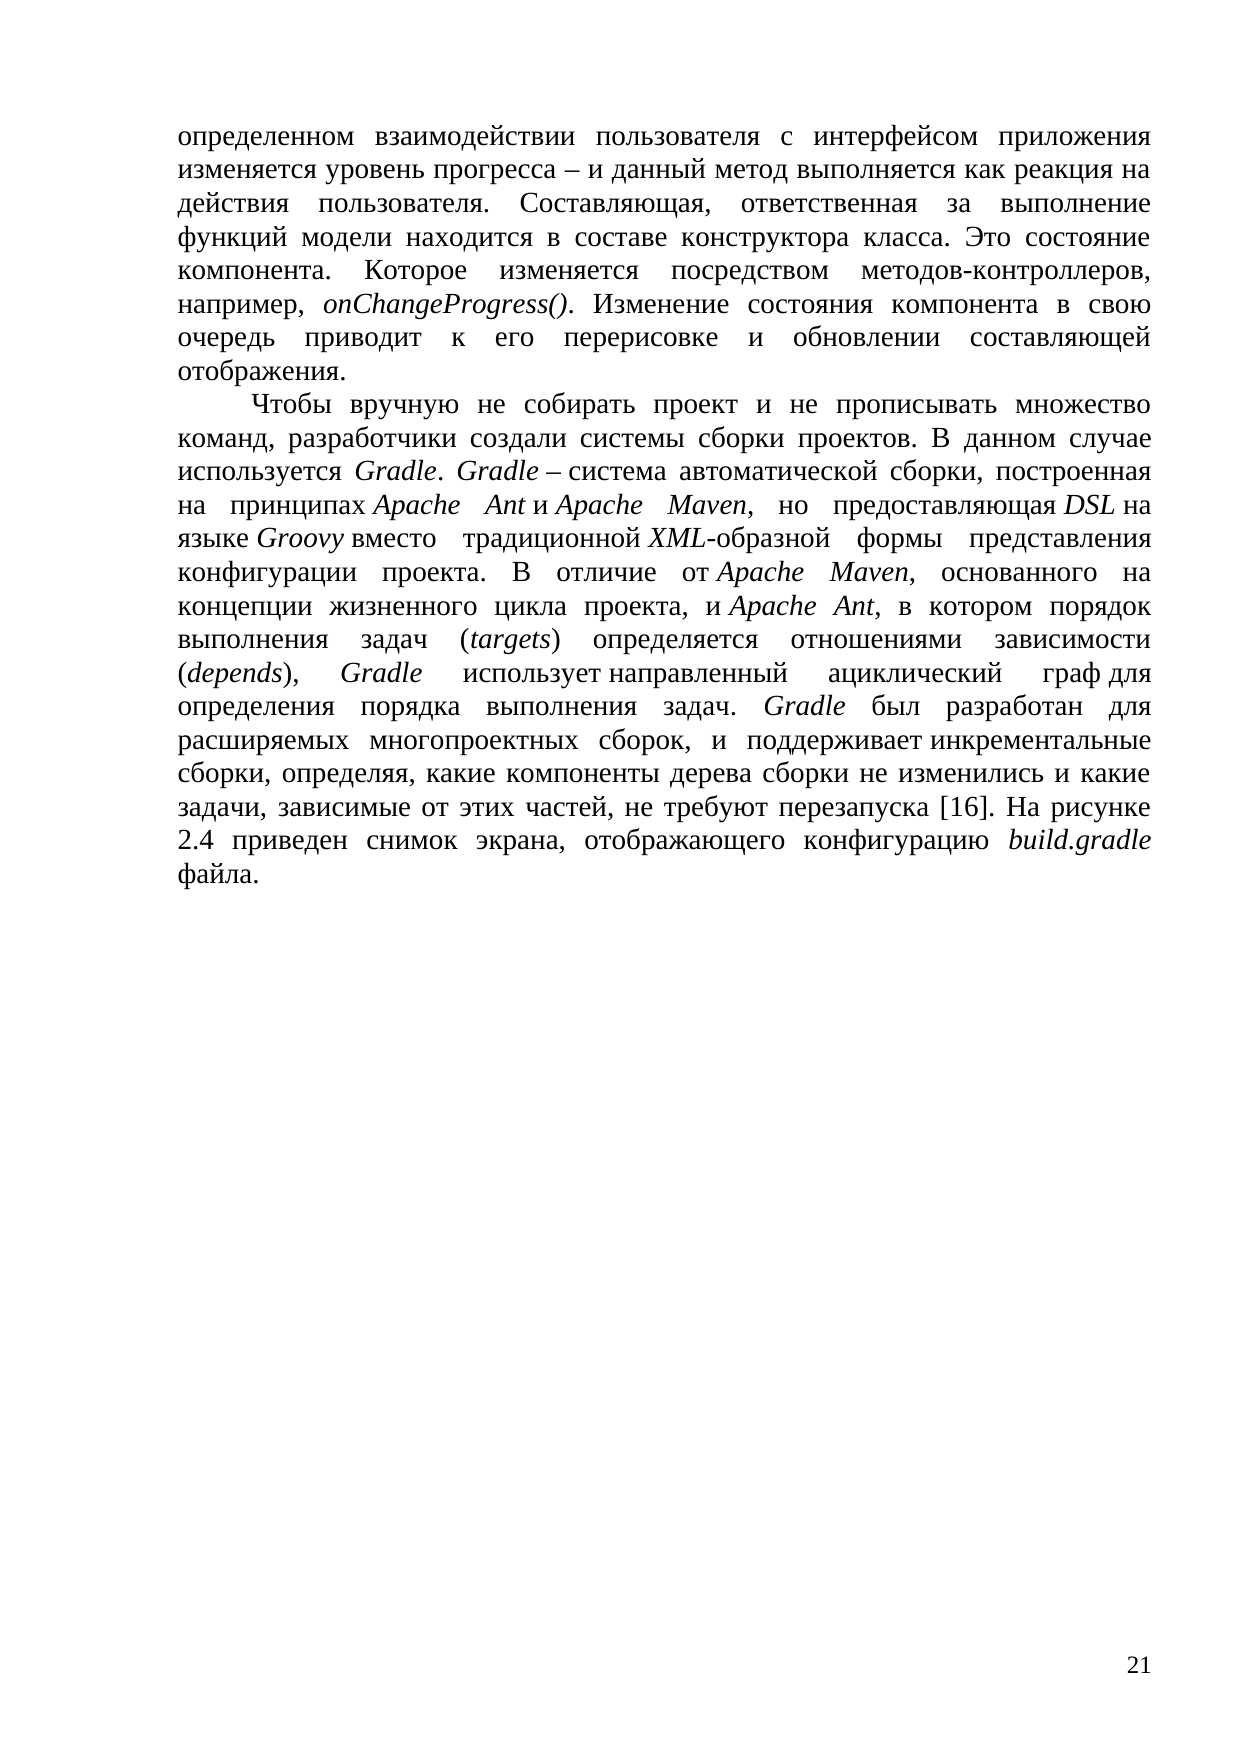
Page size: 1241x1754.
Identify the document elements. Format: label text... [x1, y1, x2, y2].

text Чтобы вручную не собирать проект и не прописывать множество команд, разработчики создали системы сборки проектов. В данном случае используется Gradle. Gradle – система автоматической сборки, построенная на принципах Apache Ant и Apache Maven, но предоставляющая DSL на языке Groovy вместо традиционной XML-образной формы представления конфигурации проекта. В отличие от Apache Maven, основанного на концепции жизненного цикла проекта, и Apache Ant, в котором порядок выполнения задач (targets) определяется отношениями зависимости (depends), Gradle использует направленный ациклический граф для определения порядка выполнения задач. Gradle был разработан для расширяемых многопроектных сборок, и поддерживает инкрементальные сборки, определяя, какие компоненты дерева сборки не изменились и какие задачи, зависимые от этих частей, не требуют перезапуска [16]. На рисунке 2.4 приведен снимок экрана, отображающего конфигурацию build.gradle файла. [177, 386, 1152, 889]
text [177, 118, 1152, 386]
